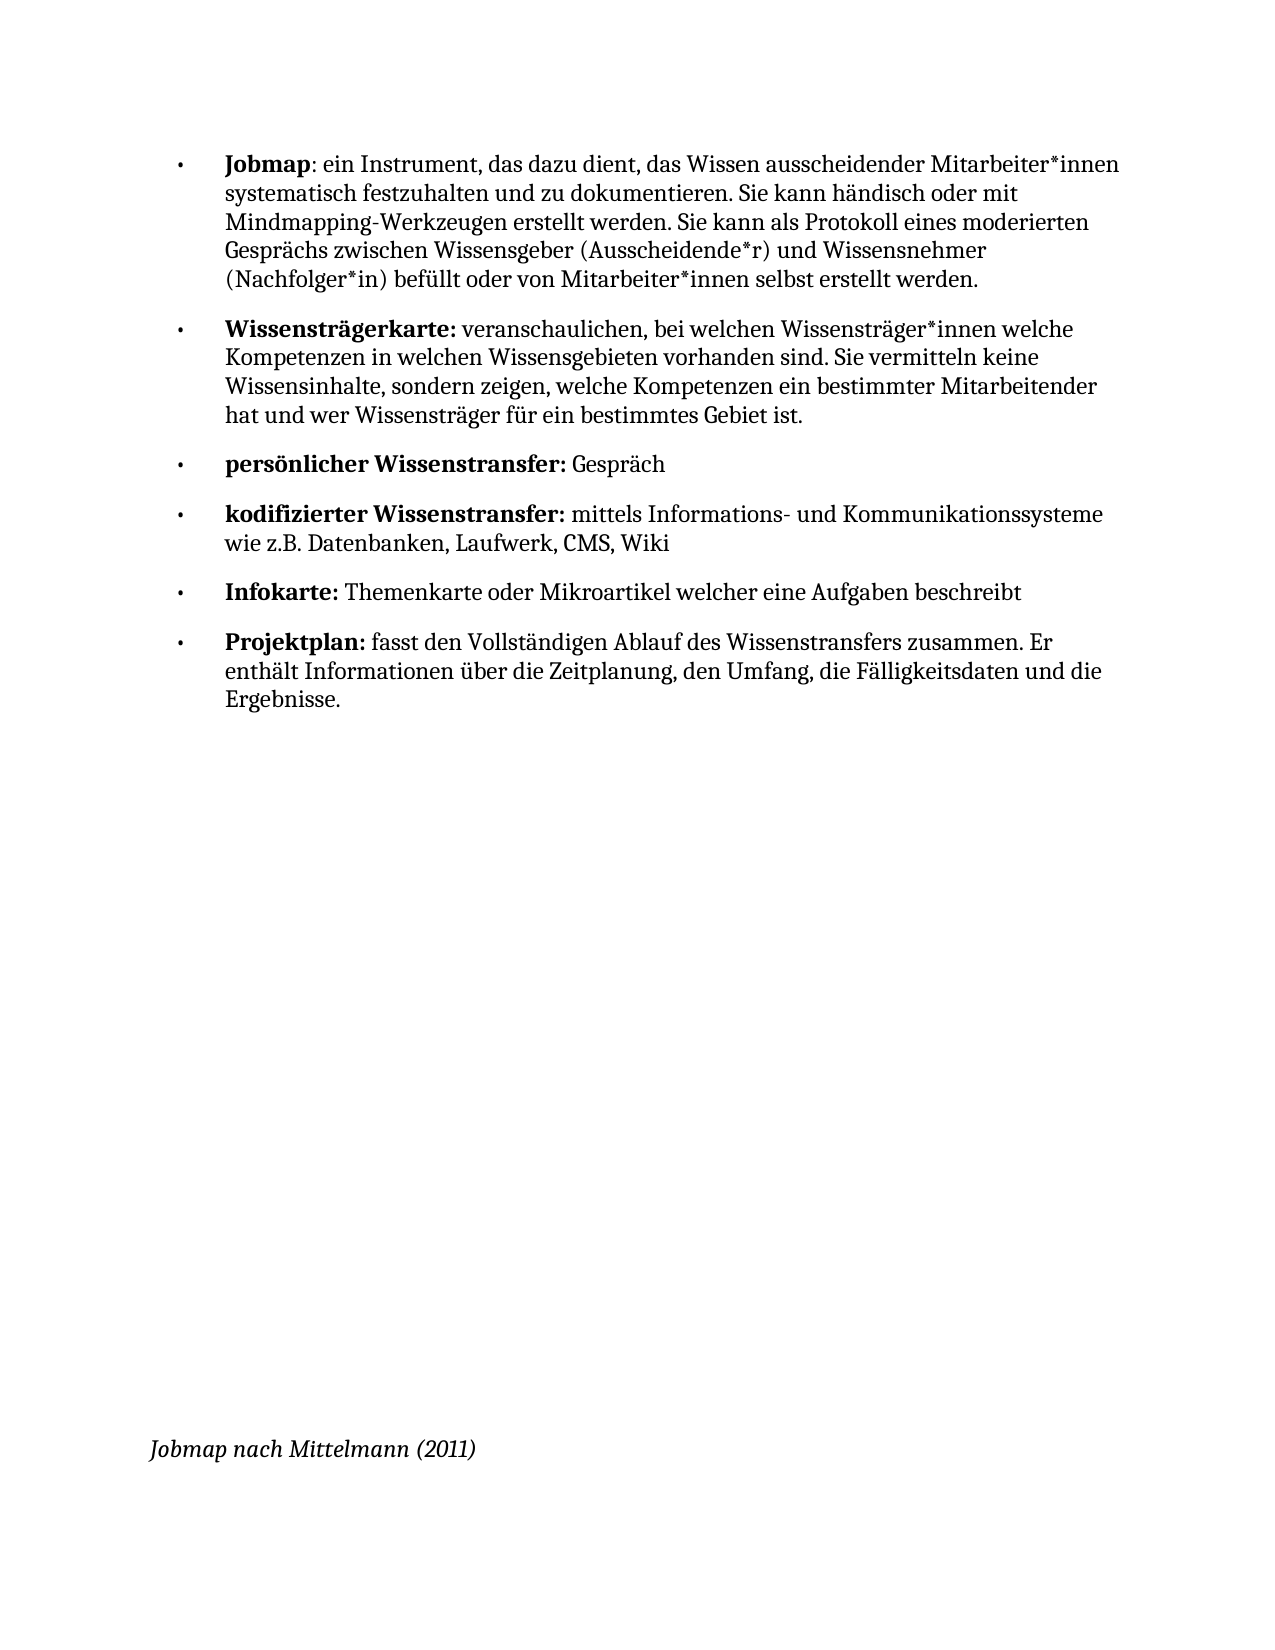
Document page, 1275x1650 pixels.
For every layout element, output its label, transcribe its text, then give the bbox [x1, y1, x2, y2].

list Projektplan: fasst den Vollständigen Ablauf des Wissenstransfers zusammen. Er enthält Informationen über die Zeitplanung, den Umfang, die Fälligkeitsdaten und die Ergebnisse. [175, 628, 1125, 714]
list Jobmap: ein Instrument, das dazu dient, das Wissen ausscheidender Mitarbeiter*innen systematisch festzuhalten und zu dokumentieren. Sie kann händisch oder mit Mindmapping-Werkzeugen erstellt werden. Sie kann als Protokoll eines moderierten Gesprächs zwischen Wissensgeber (Ausscheidende*r) und Wissensnehmer (Nachfolger*in) befüllt oder von Mitarbeiter*innen selbst erstellt werden. [175, 150, 1125, 294]
list kodifizierter Wissenstransfer: mittels Informations- und Kommunikationssysteme wie z.B. Datenbanken, Laufwerk, CMS, Wiki [175, 500, 1125, 557]
list persönlicher Wissenstransfer: Gespräch [175, 450, 1125, 479]
list Wissensträgerkarte: veranschaulichen, bei welchen Wissensträger*innen welche Kompetenzen in welchen Wissensgebieten vorhanden sind. Sie vermitteln keine Wissensinhalte, sondern zeigen, welche Kompetenzen ein bestimmter Mitarbeitender hat und wer Wissensträger für ein bestimmtes Gebiet ist. [175, 314, 1125, 429]
list Infokarte: Themenkarte oder Mikroartikel welcher eine Aufgaben beschreibt [175, 578, 1125, 607]
table_header Jobmap nach Mittelmann (2011) [139, 735, 1114, 1476]
